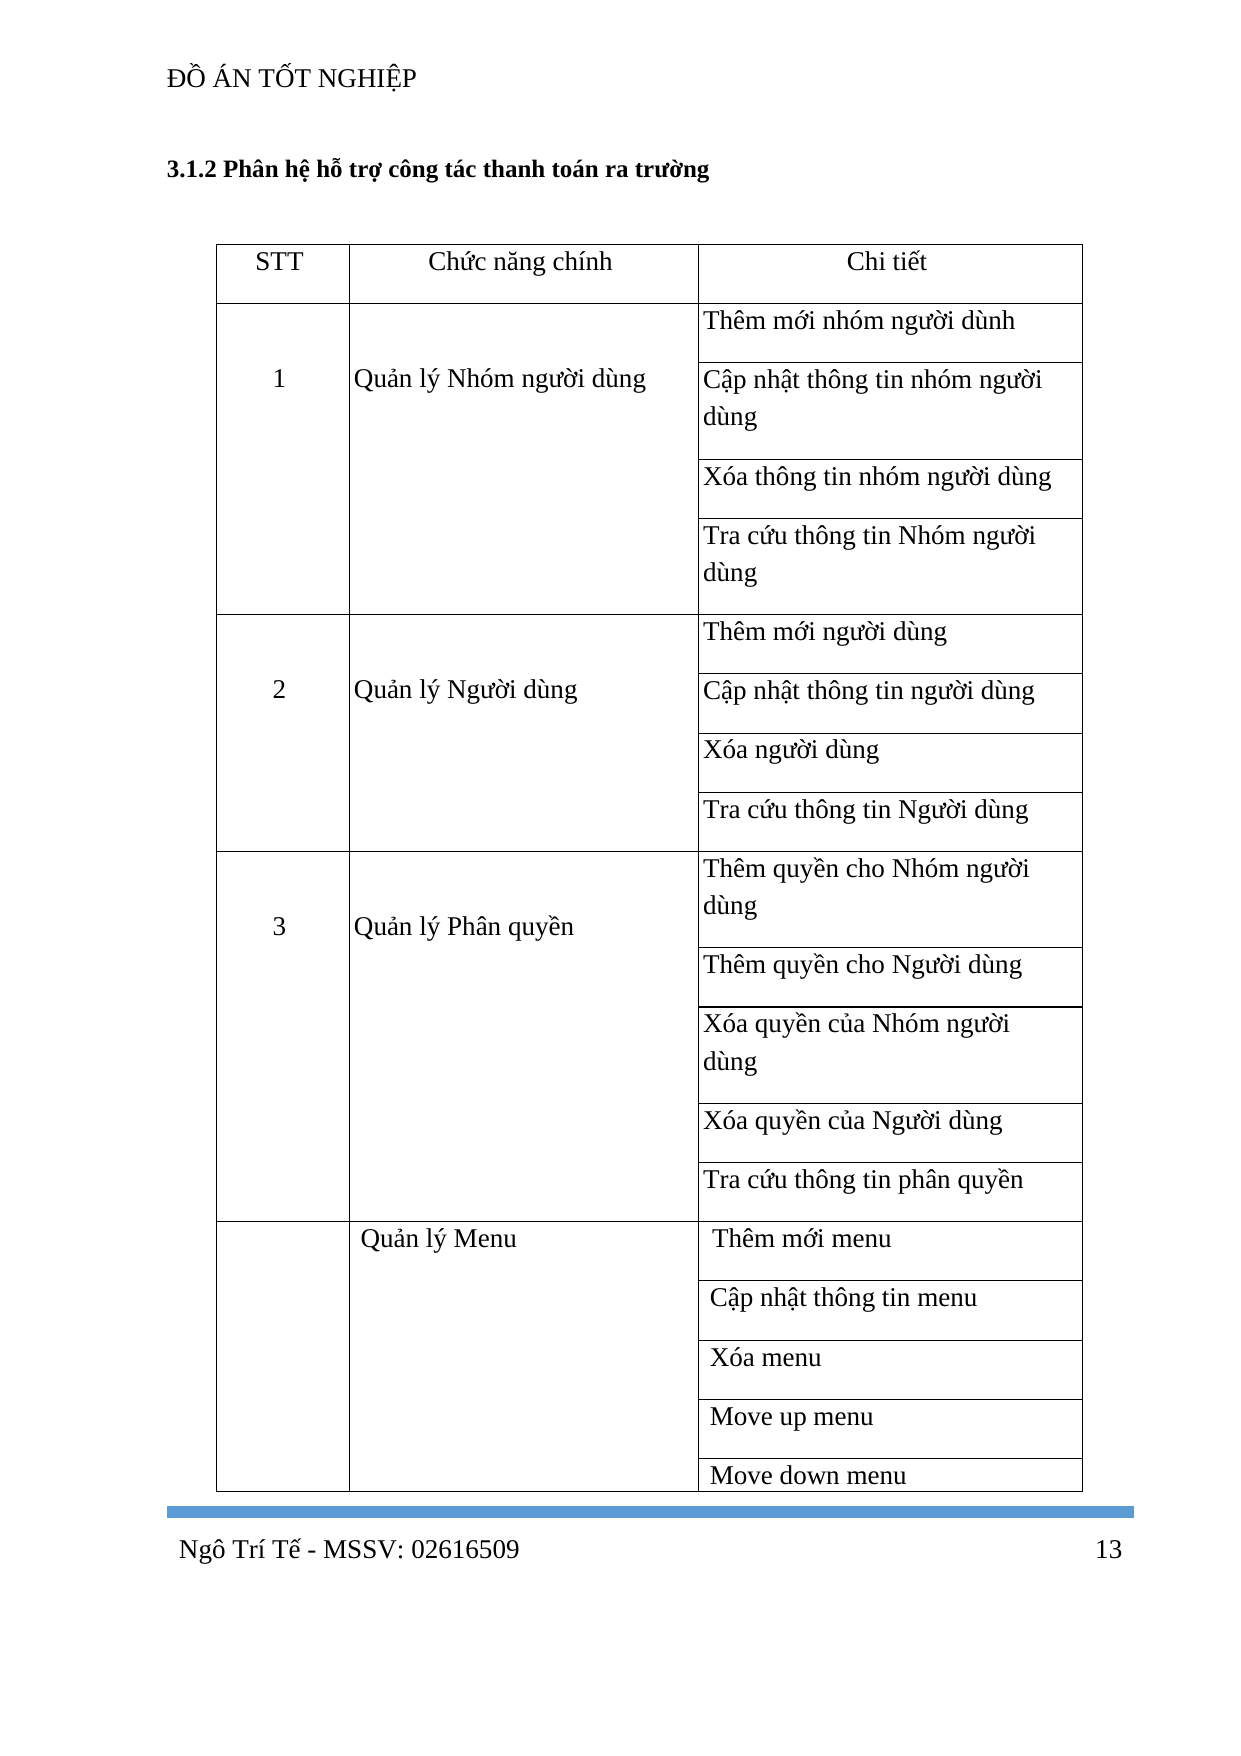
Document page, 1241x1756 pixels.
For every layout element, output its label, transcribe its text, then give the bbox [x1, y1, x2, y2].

table_cell Cập nhật thông tin nhóm người dùng [699, 363, 1082, 458]
table_cell Move down menu [699, 1459, 1082, 1491]
table_header Chức năng chính [350, 245, 698, 303]
table_cell Tra cứu thông tin Nhóm người dùng [699, 519, 1082, 614]
table_cell Tra cứu thông tin phân quyền [699, 1163, 1082, 1221]
table_cell Quản lý Phân quyền [350, 852, 698, 1221]
table_cell Quản lý Menu [350, 1222, 698, 1491]
table_cell Thêm mới nhóm người dùnh [699, 304, 1082, 362]
table_cell Xóa người dùng [699, 734, 1082, 792]
table_cell Xóa quyền của Nhóm người dùng [699, 1008, 1082, 1103]
table_cell 1 [217, 304, 349, 614]
table_cell Quản lý Người dùng [350, 615, 698, 851]
table_cell Tra cứu thông tin Người dùng [699, 793, 1082, 851]
table_cell Thêm quyền cho Người dùng [699, 948, 1082, 1006]
table_cell Thêm quyền cho Nhóm người dùng [699, 852, 1082, 947]
table_cell Xóa quyền của Người dùng [699, 1104, 1082, 1162]
table_cell [217, 1222, 349, 1491]
table_header STT [217, 245, 349, 303]
table_cell Thêm mới người dùng [699, 615, 1082, 673]
table_cell Cập nhật thông tin người dùng [699, 674, 1082, 732]
subtitle 3.1.2 Phân hệ hỗ trợ công tác thanh toán ra trường [167, 154, 1134, 183]
table_header Chi tiết [699, 245, 1082, 303]
table_cell Xóa menu [699, 1341, 1082, 1399]
table_cell Cập nhật thông tin menu [699, 1281, 1082, 1339]
table_cell Thêm mới menu [699, 1222, 1082, 1280]
table_cell Xóa thông tin nhóm người dùng [699, 460, 1082, 518]
table_cell Quản lý Nhóm người dùng [350, 304, 698, 614]
table_cell 3 [217, 852, 349, 1221]
table_cell Move up menu [699, 1400, 1082, 1458]
table_cell 2 [217, 615, 349, 851]
